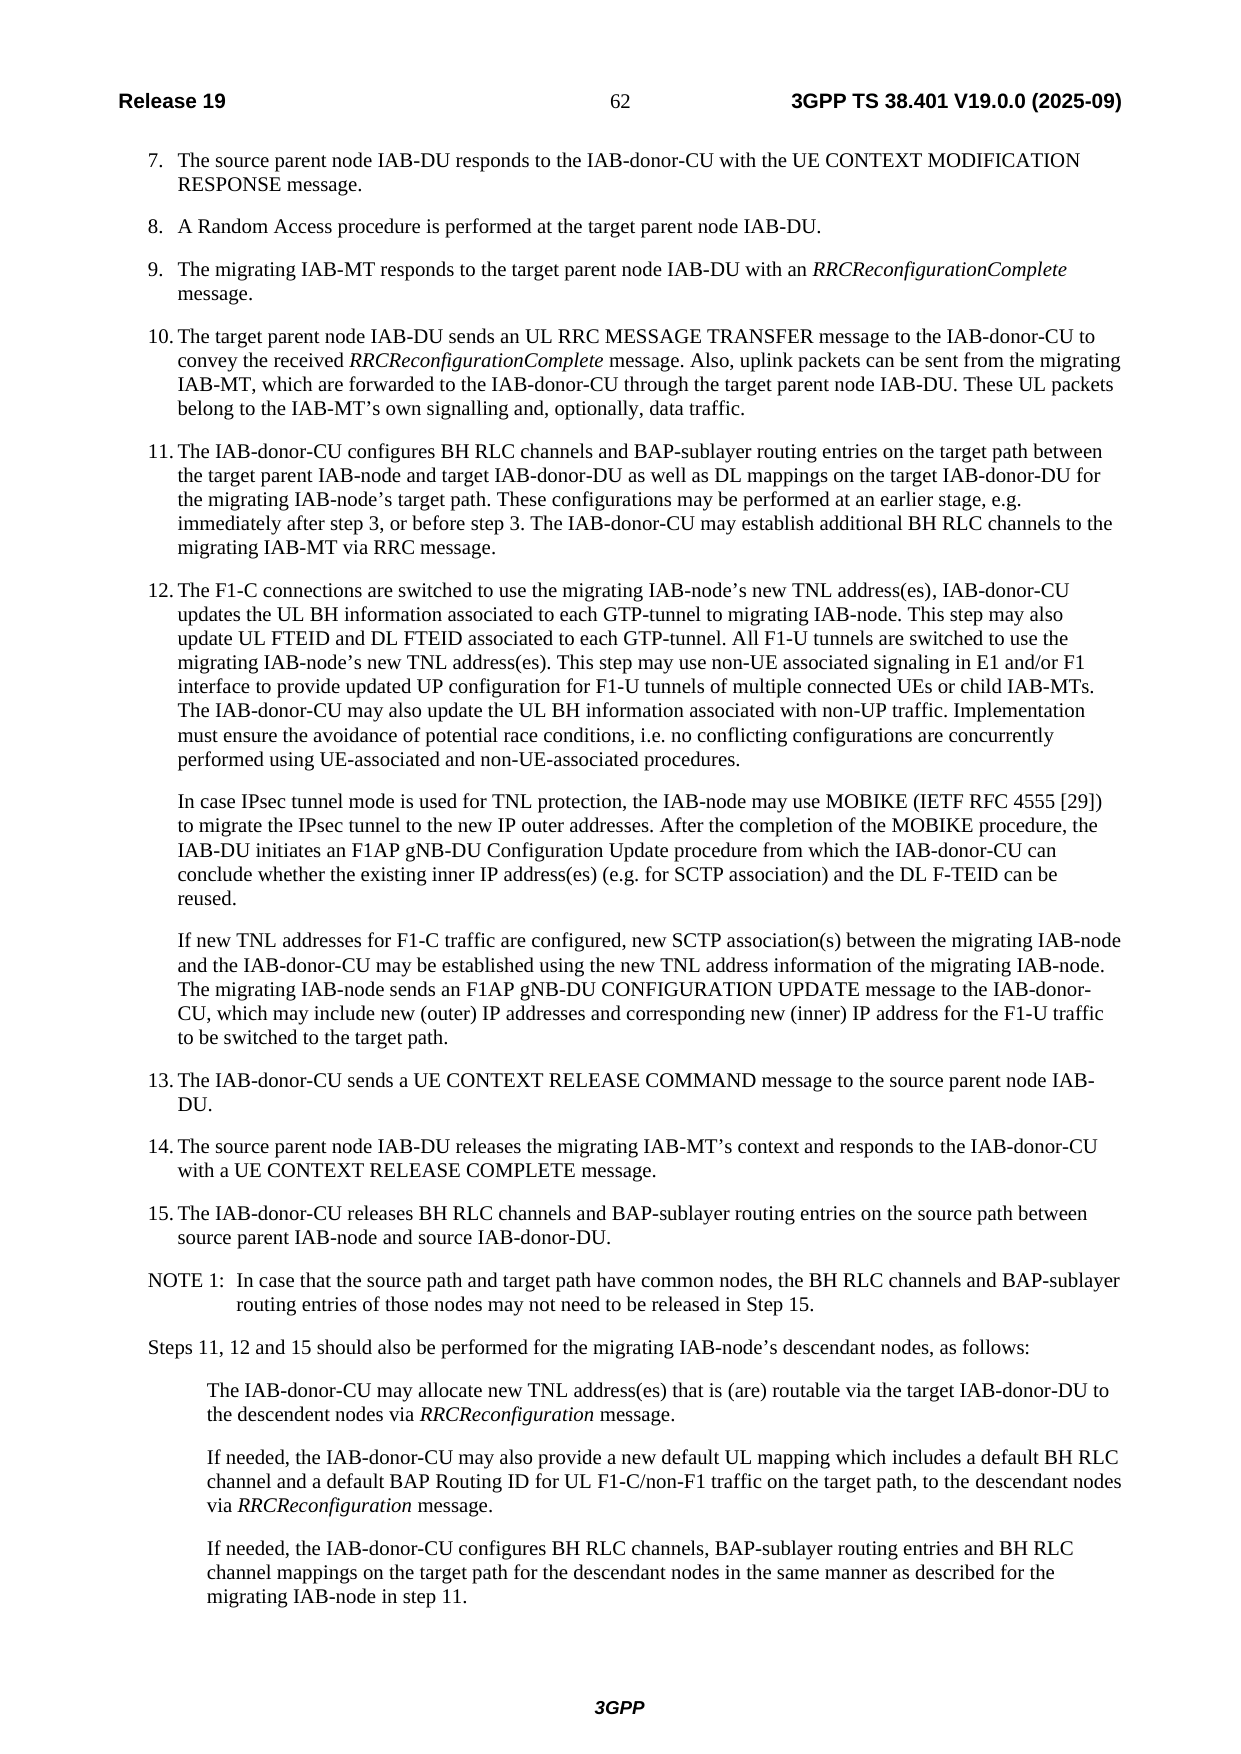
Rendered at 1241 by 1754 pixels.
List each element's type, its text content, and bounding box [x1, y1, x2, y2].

text If needed, the IAB-donor-CU configures BH RLC channels, BAP-sublayer routing entries and BH RLC channel mappings on the target path for the descendant nodes in the same manner as described for the migrating IAB-node in step 11. [177, 1536, 1122, 1608]
text NOTE 1: In case that the source path and target path have common nodes, the BH RLC channels and BAP-sublayer routing entries of those nodes may not need to be released in Step 15. [148, 1268, 1122, 1316]
text 15. The IAB-donor-CU releases BH RLC channels and BAP-sublayer routing entries on the source path between source parent IAB-node and source IAB-donor-DU. [148, 1201, 1122, 1249]
text 14. The source parent node IAB-DU releases the migrating IAB-MT’s context and responds to the IAB-donor-CU with a UE CONTEXT RELEASE COMPLETE message. [148, 1134, 1122, 1182]
text 8. A Random Access procedure is performed at the target parent node IAB-DU. [148, 214, 1122, 238]
text If needed, the IAB-donor-CU may also provide a new default UL mapping which includes a default BH RLC channel and a default BAP Routing ID for UL F1-C/non-F1 traffic on the target path, to the descendant nodes via RRCReconfiguration message. [177, 1445, 1122, 1517]
text 10. The target parent node IAB-DU sends an UL RRC MESSAGE TRANSFER message to the IAB-donor-CU to convey the received RRCReconfigurationComplete message. Also, uplink packets can be sent from the migrating IAB-MT, which are forwarded to the IAB-donor-CU through the target parent node IAB-DU. These UL packets belong to the IAB-MT’s own signalling and, optionally, data traffic. [148, 324, 1122, 420]
text 12. The F1-C connections are switched to use the migrating IAB-node’s new TNL address(es), IAB-donor-CU updates the UL BH information associated to each GTP-tunnel to migrating IAB-node. This step may also update UL FTEID and DL FTEID associated to each GTP-tunnel. All F1-U tunnels are switched to use the migrating IAB-node’s new TNL address(es). This step may use non-UE associated signaling in E1 and/or F1 interface to provide updated UP configuration for F1-U tunnels of multiple connected UEs or child IAB-MTs. The IAB-donor-CU may also update the UL BH information associated with non-UP traffic. Implementation must ensure the avoidance of potential race conditions, i.e. no conflicting configurations are concurrently performed using UE-associated and non-UE-associated procedures. [148, 578, 1122, 771]
text 9. The migrating IAB-MT responds to the target parent node IAB-DU with an RRCReconfigurationComplete message. [148, 257, 1122, 305]
text 7. The source parent node IAB-DU responds to the IAB-donor-CU with the UE CONTEXT MODIFICATION RESPONSE message. [148, 147, 1122, 196]
text 13. The IAB-donor-CU sends a UE CONTEXT RELEASE COMMAND message to the source parent node IAB-DU. [148, 1067, 1122, 1116]
text If new TNL addresses for F1-C traffic are configured, new SCTP association(s) between the migrating IAB-node and the IAB-donor-CU may be established using the new TNL address information of the migrating IAB-node. The migrating IAB-node sends an F1AP gNB-DU CONFIGURATION UPDATE message to the IAB-donor-CU, which may include new (outer) IP addresses and corresponding new (inner) IP address for the F1-U traffic to be switched to the target path. [148, 928, 1122, 1049]
text In case IPsec tunnel mode is used for TNL protection, the IAB-node may use MOBIKE (IETF RFC 4555 [29]) to migrate the IPsec tunnel to the new IP outer addresses. After the completion of the MOBIKE procedure, the IAB-DU initiates an F1AP gNB-DU Configuration Update procedure from which the IAB-donor-CU can conclude whether the existing inner IP address(es) (e.g. for SCTP association) and the DL F-TEID can be reused. [148, 789, 1122, 910]
text 11. The IAB-donor-CU configures BH RLC channels and BAP-sublayer routing entries on the target path between the target parent IAB-node and target IAB-donor-DU as well as DL mappings on the target IAB-donor-DU for the migrating IAB-node’s target path. These configurations may be performed at an earlier stage, e.g. immediately after step 3, or before step 3. The IAB-donor-CU may establish additional BH RLC channels to the migrating IAB-MT via RRC message. [148, 439, 1122, 559]
text Steps 11, 12 and 15 should also be performed for the migrating IAB-node’s descendant nodes, as follows: [148, 1335, 1122, 1359]
text The IAB-donor-CU may allocate new TNL address(es) that is (are) routable via the target IAB-donor-DU to the descendent nodes via RRCReconfiguration message. [177, 1378, 1122, 1426]
